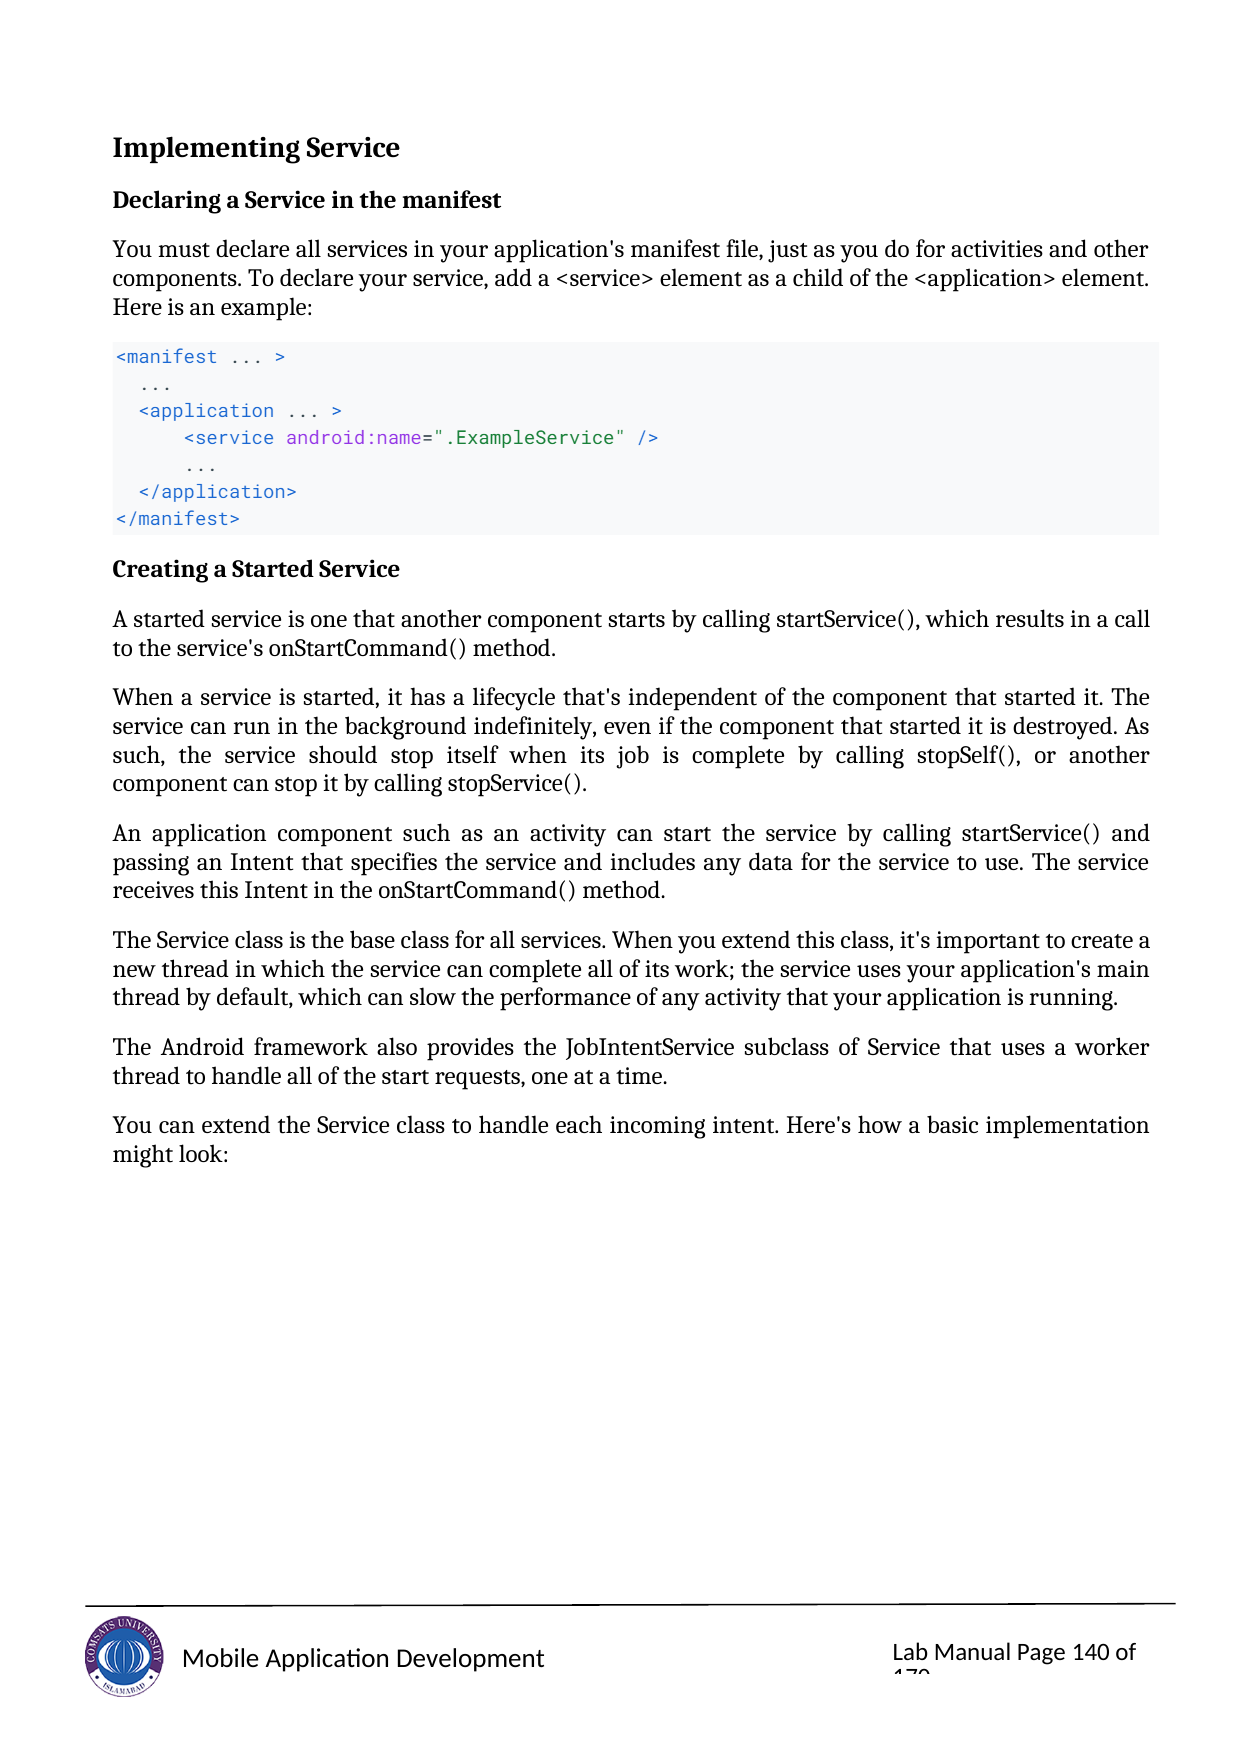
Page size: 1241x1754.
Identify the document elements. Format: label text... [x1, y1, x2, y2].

text You must declare all services in your application's manifest file, just as you do for activities and other components. To declare your service, add a <service> element as a child of the <application> element. Here is an example: [112, 235, 1152, 321]
text The Service class is the base class for all services. When you extend this class, it's important to create a new thread in which the service can complete all of its work; the service uses your application's main thread by default, which can slow the performance of any activity that your application is running. [112, 926, 1152, 1012]
subtitle Creating a Started Service [112, 555, 1240, 584]
text You can extend the Service class to handle each incoming intent. Here's how a basic implementation might look: [112, 1111, 1152, 1168]
text A started service is one that another component starts by calling startService(), which results in a call to the service's onStartCommand() method. [112, 605, 1152, 662]
text An application component such as an activity can start the service by calling startService() and passing an Intent that specifies the service and includes any data for the service to use. The service receives this Intent in the onStartCommand() method. [112, 819, 1152, 905]
picture [85, 1616, 165, 1697]
subtitle Implementing Service [112, 131, 1240, 165]
text The Android framework also provides the JobIntentService subclass of Service that uses a worker thread to handle all of the start requests, one at a time. [112, 1033, 1152, 1090]
text When a service is started, it has a lifecycle that's independent of the component that started it. The service can run in the background indefinitely, even if the component that started it is destroyed. As such, the service should stop itself when its job is complete by calling stopSelf(), or another component can stop it by calling stopService(). [112, 683, 1152, 798]
picture [112, 342, 1160, 535]
subtitle Declaring a Service in the manifest [112, 186, 1240, 214]
